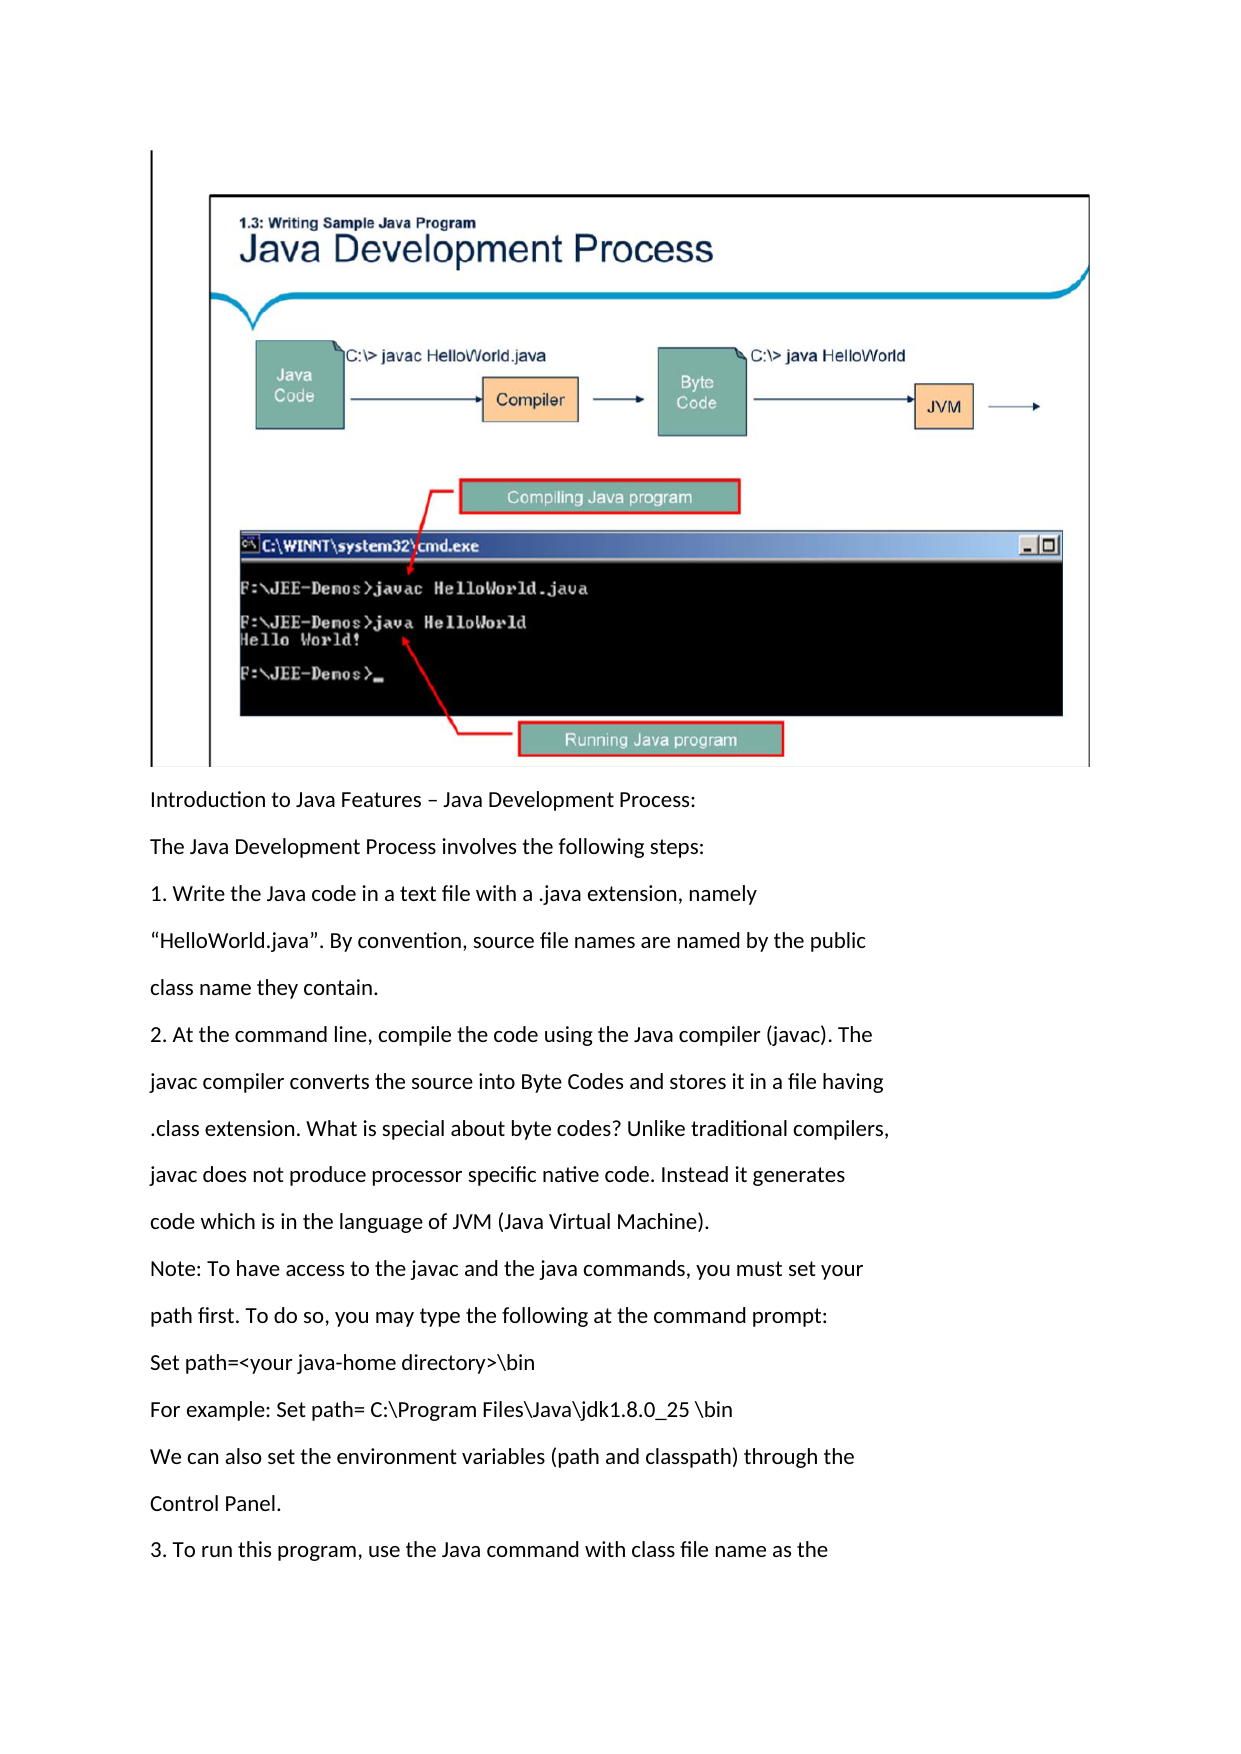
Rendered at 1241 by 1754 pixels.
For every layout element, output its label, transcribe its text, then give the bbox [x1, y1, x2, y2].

text .class extension. What is special about byte codes? Unlike traditional compilers, [150, 1114, 1090, 1142]
text The Java Development Process involves the following steps: [150, 832, 1090, 861]
text javac does not produce processor specific native code. Instead it generates [150, 1161, 1090, 1189]
text Control Panel. [150, 1489, 1090, 1517]
text class name they contain. [150, 973, 1090, 1001]
text code which is in the language of JVM (Java Virtual Machine). [150, 1207, 1090, 1236]
text “HelloWorld.java”. By convention, source file names are named by the public [150, 926, 1090, 954]
text 2. At the command line, compile the code using the Java compiler (javac). The [150, 1020, 1090, 1048]
picture [150, 150, 1090, 767]
text For example: Set path= C:\Program Files\Java\jdk1.8.0_25 \bin [150, 1395, 1090, 1423]
text path first. To do so, you may type the following at the command prompt: [150, 1301, 1090, 1329]
text Note: To have access to the javac and the java commands, you must set your [150, 1254, 1090, 1282]
text Introduction to Java Features – Java Development Process: [150, 786, 1090, 814]
text javac compiler converts the source into Byte Codes and stores it in a file having [150, 1067, 1090, 1095]
text We can also set the environment variables (path and classpath) through the [150, 1442, 1090, 1470]
text 3. To run this program, use the Java command with class file name as the [150, 1536, 1090, 1564]
text 1. Write the Java code in a text file with a .java extension, namely [150, 879, 1090, 907]
text Set path=<your java-home directory>\bin [150, 1348, 1090, 1376]
